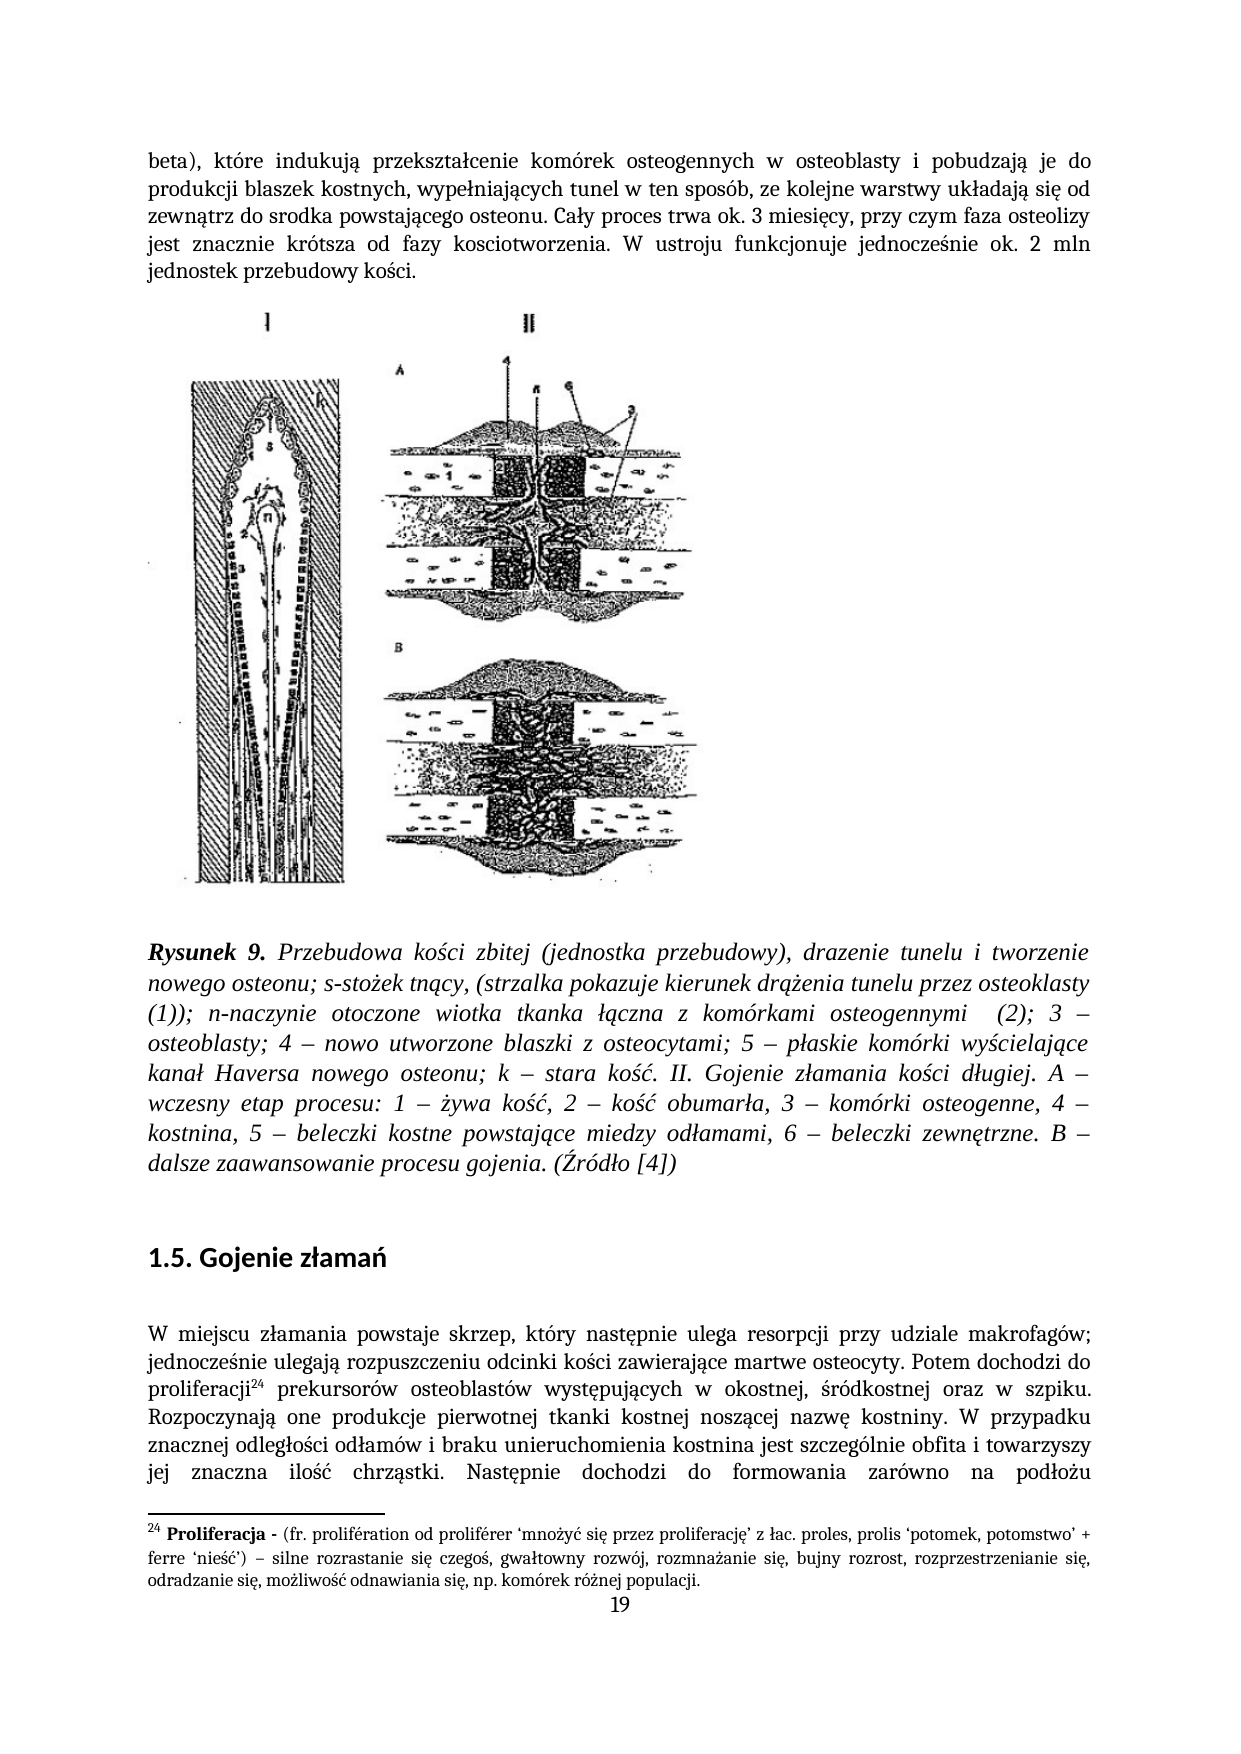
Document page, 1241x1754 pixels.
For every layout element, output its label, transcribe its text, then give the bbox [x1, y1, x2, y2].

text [148, 1321, 1092, 1485]
subtitle 1.5. Gojenie złamań [148, 1239, 1092, 1275]
picture [147, 302, 747, 920]
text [148, 148, 1092, 284]
text Rysunek 9. Przebudowa kości zbitej (jednostka przebudowy), drazenie tunelu i tworzenie nowego osteonu; s-stożek tnący, (strzalka pokazuje kierunek drążenia tunelu przez osteoklasty (1)); n-naczynie otoczone wiotka tkanka łączna z komórkami osteogennymi (2); 3 – osteoblasty; 4 – nowo utworzone blaszki z osteocytami; 5 – płaskie komórki wyścielające kanał Haversa nowego osteonu; k – stara kość. II. Gojenie złamania kości długiej. A – wczesny etap procesu: 1 – żywa kość, 2 – kość obumarła, 3 – komórki osteogenne, 4 – kostnina, 5 – beleczki kostne powstające miedzy odłamami, 6 – beleczki zewnętrzne. B – dalsze zaawansowanie procesu gojenia. (Źródło [4]) [148, 937, 1092, 1177]
